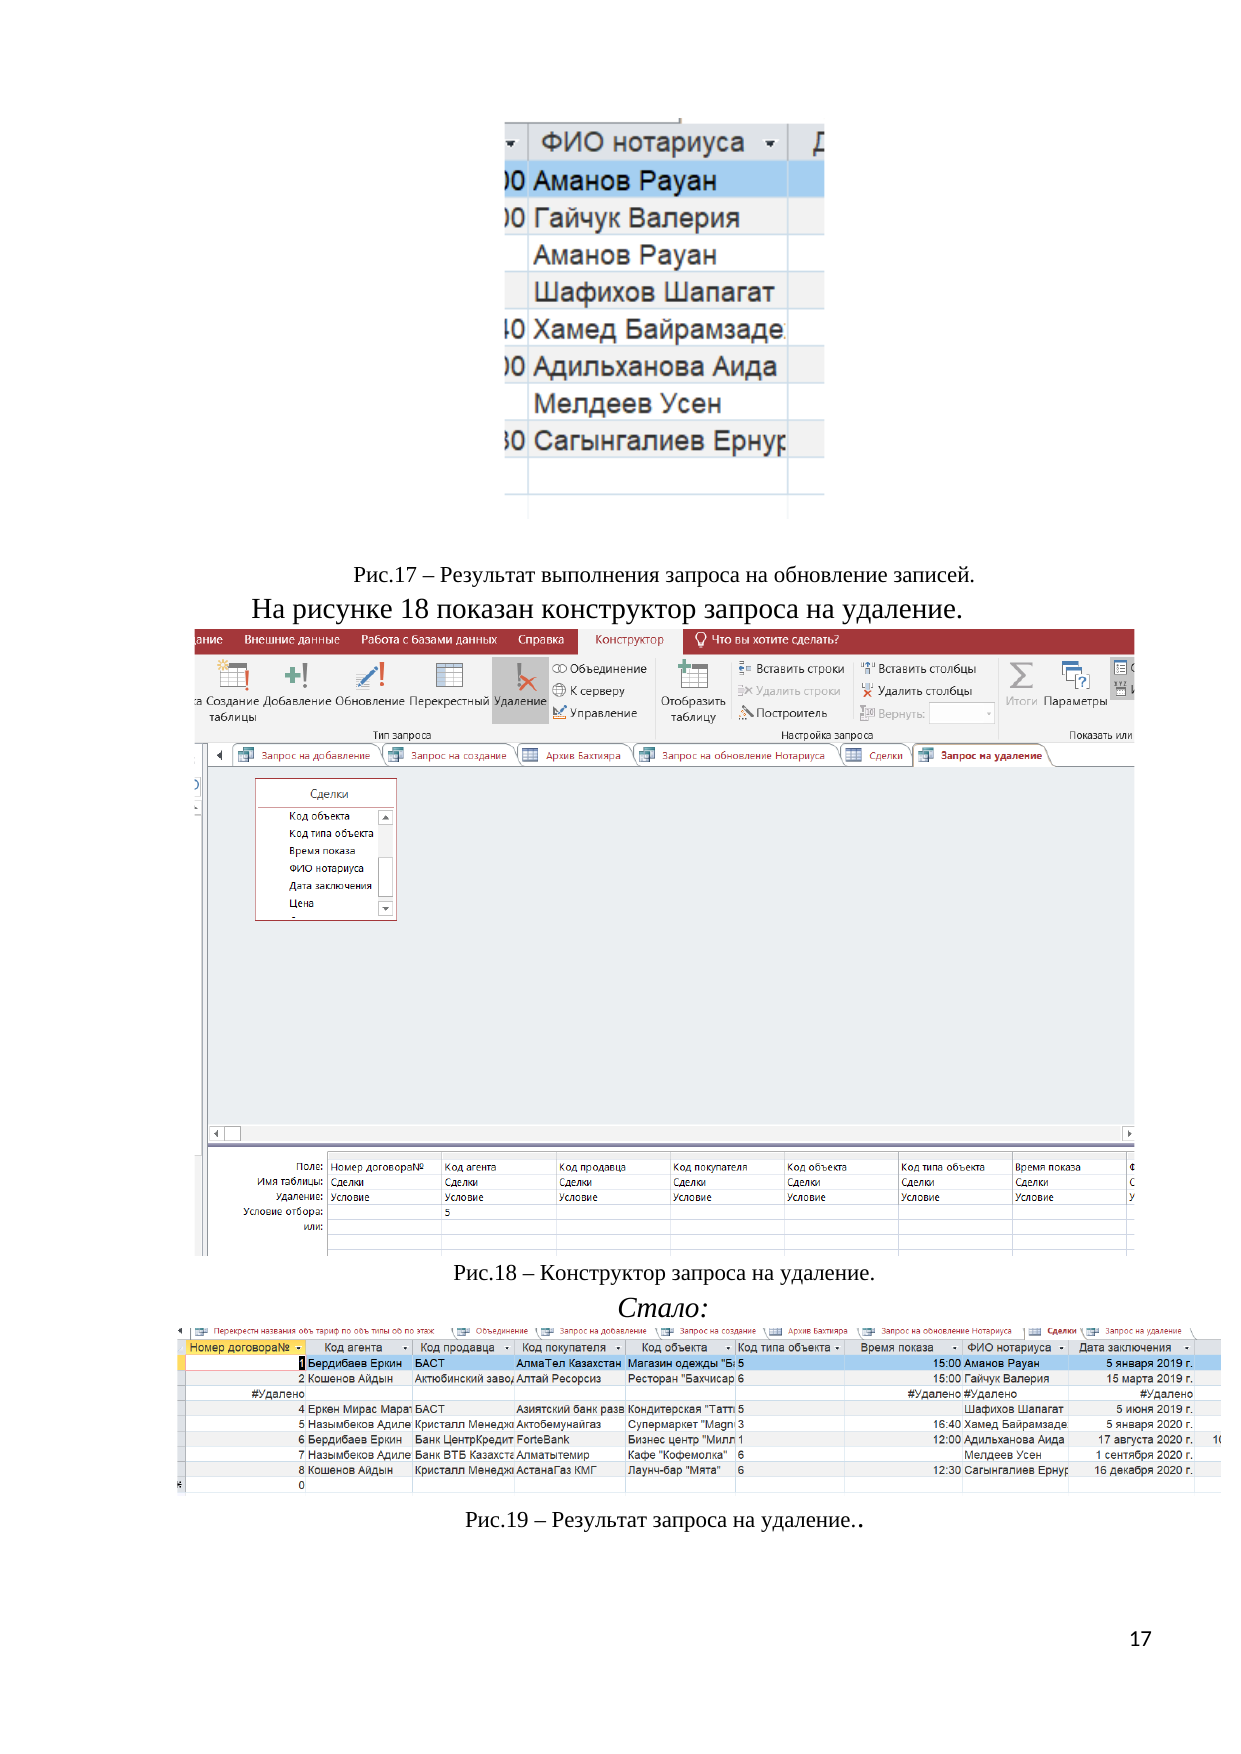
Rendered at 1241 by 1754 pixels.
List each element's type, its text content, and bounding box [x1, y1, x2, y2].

picture [177, 1328, 1221, 1496]
text Рис.19 – Результат запроса на удаление.. [177, 1500, 1152, 1533]
picture [194, 629, 1135, 1256]
text Рис.17 – Результат выполнения запроса на обновление записей. [177, 561, 1152, 587]
text На рисунке 18 показан конструктор запроса на удаление. [177, 591, 1152, 624]
picture [504, 118, 825, 519]
text Стало: [177, 1290, 1152, 1323]
